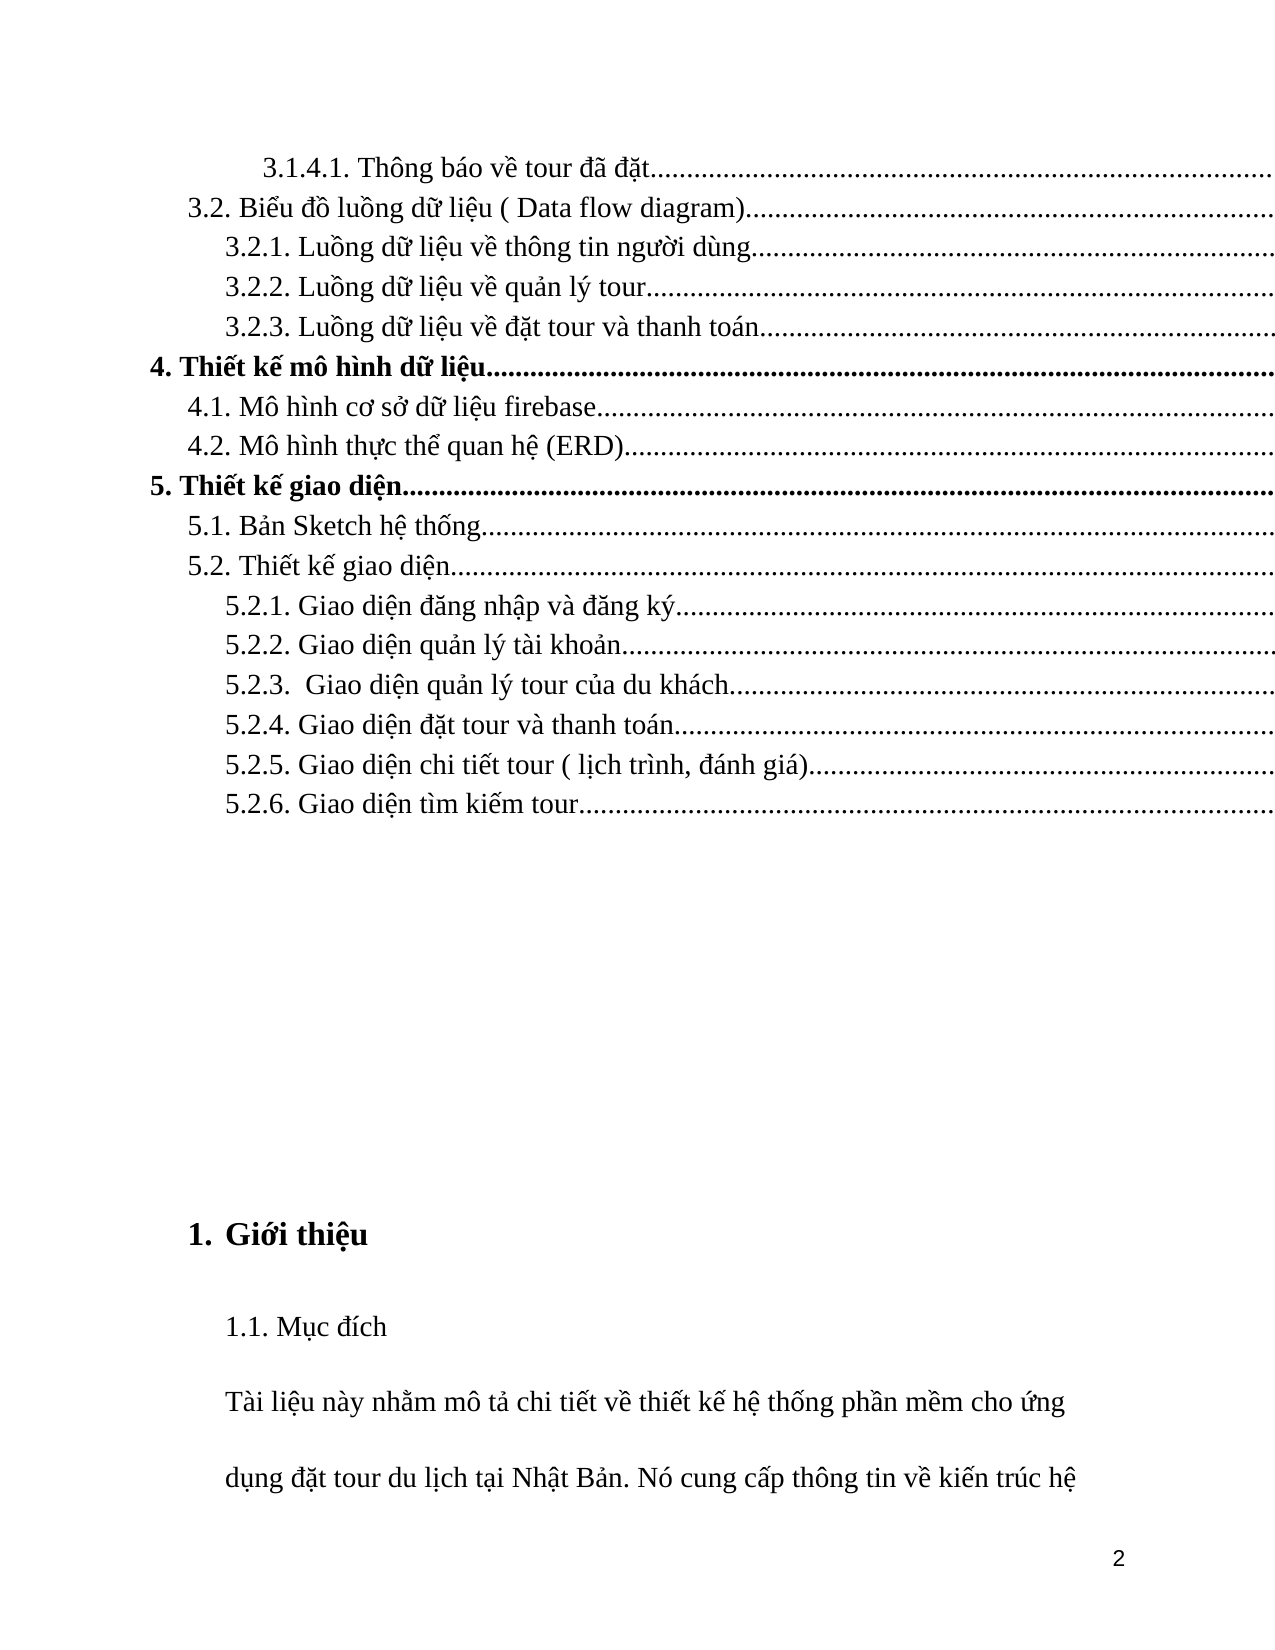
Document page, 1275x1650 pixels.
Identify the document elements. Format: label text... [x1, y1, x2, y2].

text Tài liệu này nhằm mô tả chi tiết về thiết kế hệ thống phần mềm cho ứng [150, 1384, 1125, 1418]
text dụng đặt tour du lịch tại Nhật Bản. Nó cung cấp thông tin về kiến trúc hệ [150, 1460, 1125, 1493]
subtitle Giới thiệu [187, 1214, 1125, 1252]
subtitle 1.1. Mục đích [225, 1309, 1125, 1343]
